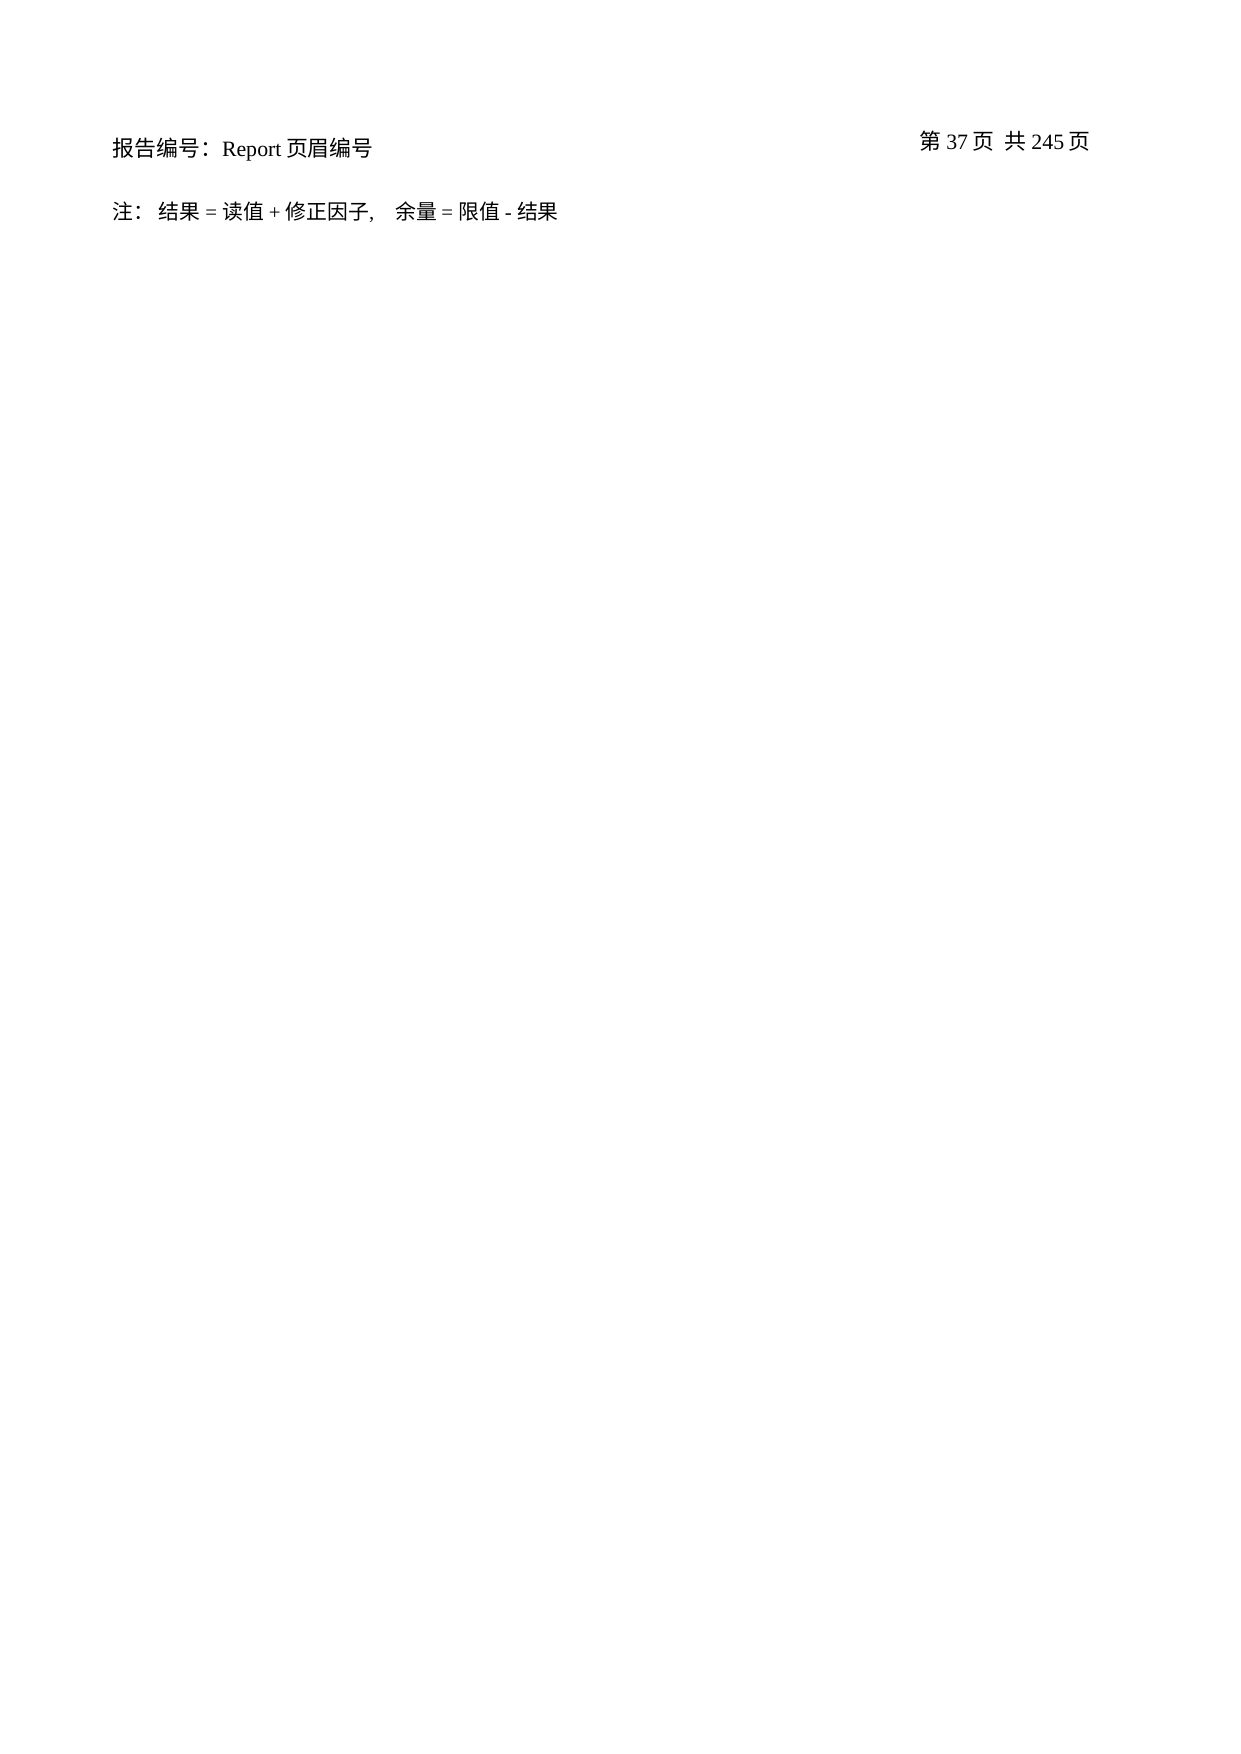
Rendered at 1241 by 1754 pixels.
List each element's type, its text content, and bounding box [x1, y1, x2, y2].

text 注： 结果 = 读值 + 修正因子, 余量 = 限值 - 结果 [112, 199, 1128, 224]
